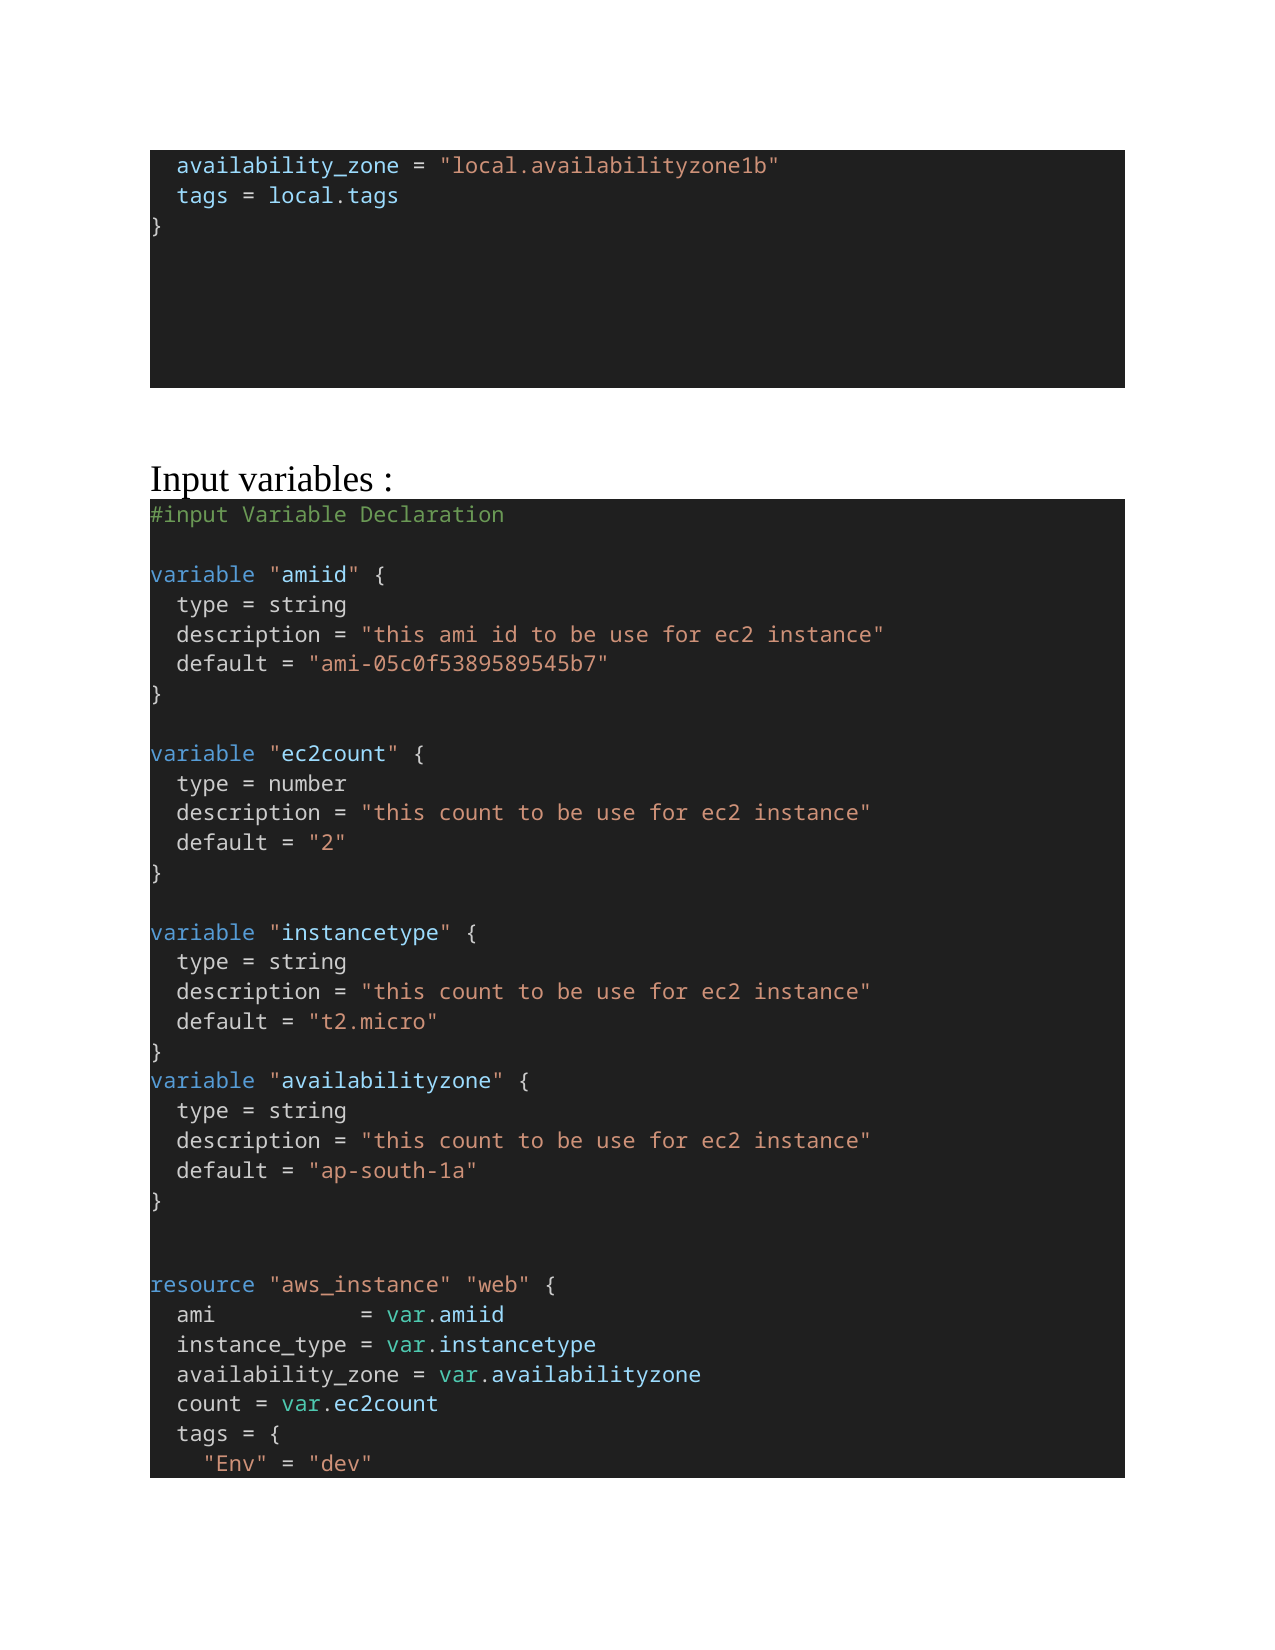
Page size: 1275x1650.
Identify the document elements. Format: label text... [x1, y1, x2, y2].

text Input variables : [150, 456, 1125, 499]
text variable "instancetype" { [150, 917, 1125, 946]
text variable "amiid" { [150, 559, 1125, 589]
text description = "this count to be use for ec2 instance" [150, 976, 1125, 1006]
text } [150, 1185, 1125, 1214]
text variable "availabilityzone" { [150, 1066, 1125, 1095]
text "Env" = "dev" [150, 1448, 1125, 1478]
text description = "this count to be use for ec2 instance" [150, 1125, 1125, 1155]
text instance_type = var.instancetype [150, 1329, 1125, 1359]
text } [150, 209, 1125, 239]
text ami = var.amiid [150, 1299, 1125, 1329]
text type = string [150, 589, 1125, 619]
text } [150, 678, 1125, 708]
text default = "2" [150, 827, 1125, 857]
text type = string [150, 1095, 1125, 1125]
text availability_zone = var.availabilityzone [150, 1359, 1125, 1388]
text description = "this ami id to be use for ec2 instance" [150, 619, 1125, 648]
text variable "ec2count" { [150, 738, 1125, 768]
text default = "ami-05c0f5389589545b7" [150, 648, 1125, 678]
text availability_zone = "local.availabilityzone1b" [150, 150, 1125, 180]
text type = number [150, 768, 1125, 797]
text type = string [150, 946, 1125, 976]
text tags = local.tags [150, 180, 1125, 209]
text resource "aws_instance" "web" { [150, 1269, 1125, 1299]
text tags = { [150, 1418, 1125, 1448]
text } [150, 857, 1125, 887]
text default = "t2.micro" [150, 1006, 1125, 1036]
text description = "this count to be use for ec2 instance" [150, 797, 1125, 827]
text count = var.ec2count [150, 1388, 1125, 1418]
text #input Variable Declaration [150, 499, 1125, 529]
text default = "ap-south-1a" [150, 1155, 1125, 1185]
text } [150, 1036, 1125, 1066]
